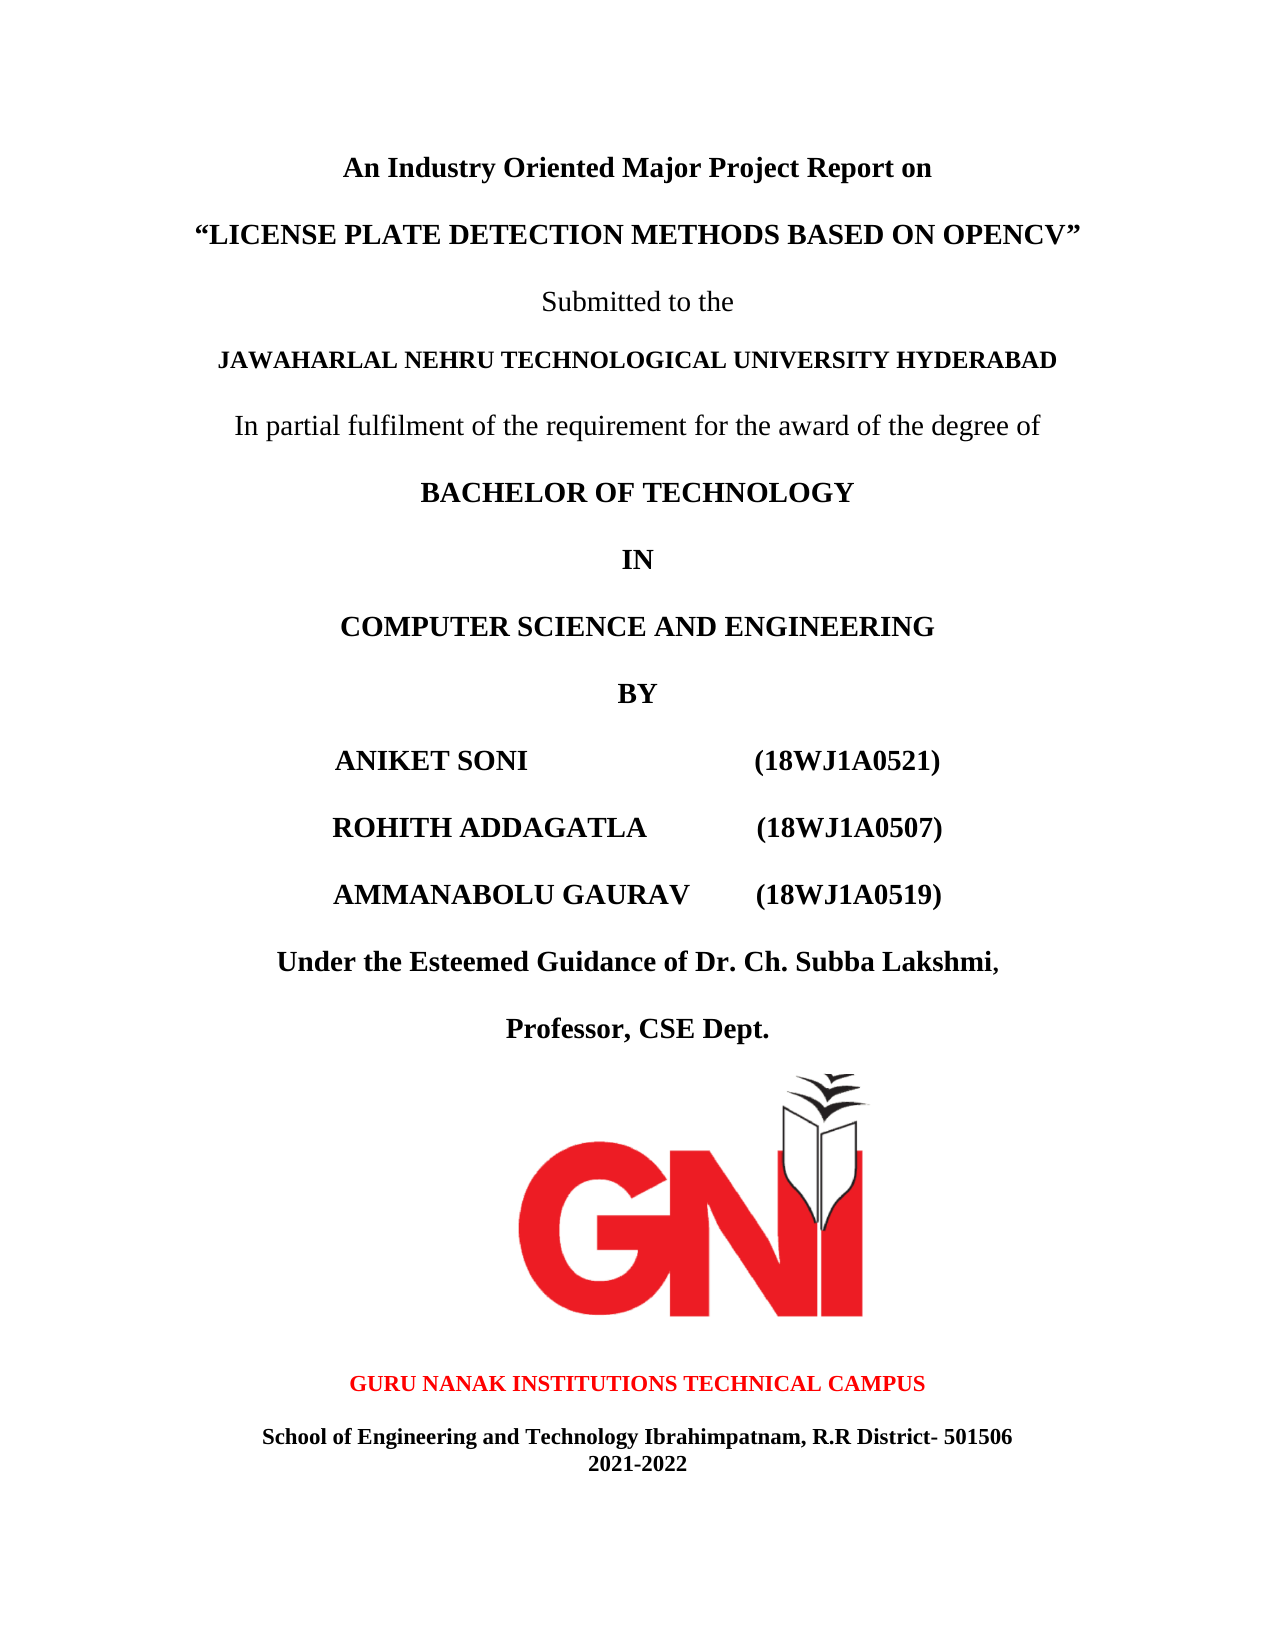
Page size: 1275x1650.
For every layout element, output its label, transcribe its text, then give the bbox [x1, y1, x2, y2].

text BY [150, 676, 1125, 709]
text 2021-2022 [150, 1449, 1125, 1476]
text ANIKET SONI (18WJ1A0521) [150, 743, 1125, 777]
text An Industry Oriented Major Project Report on [150, 150, 1125, 183]
text BACHELOR OF TECHNOLOGY [150, 475, 1125, 508]
text IN [150, 542, 1125, 575]
text Submitted to the [150, 284, 1125, 318]
text COMPUTER SCIENCE AND ENGINEERING [150, 609, 1125, 642]
text School of Engineering and Technology Ibrahimpatnam, R.R District- 501506 [150, 1423, 1125, 1449]
text In partial fulfilment of the requirement for the award of the degree of [150, 408, 1125, 441]
text JAWAHARLAL NEHRU TECHNOLOGICAL UNIVERSITY HYDERABAD [150, 345, 1125, 374]
picture [418, 1060, 970, 1371]
text “LICENSE PLATE DETECTION METHODS BASED ON OPENCV” [150, 217, 1125, 251]
text ROHITH ADDAGATLA (18WJ1A0507) [150, 810, 1125, 844]
text Under the Esteemed Guidance of Dr. Ch. Subba Lakshmi, [150, 944, 1125, 978]
text AMMANABOLU GAURAV (18WJ1A0519) [150, 877, 1125, 911]
text Professor, CSE Dept. [150, 1011, 1125, 1045]
